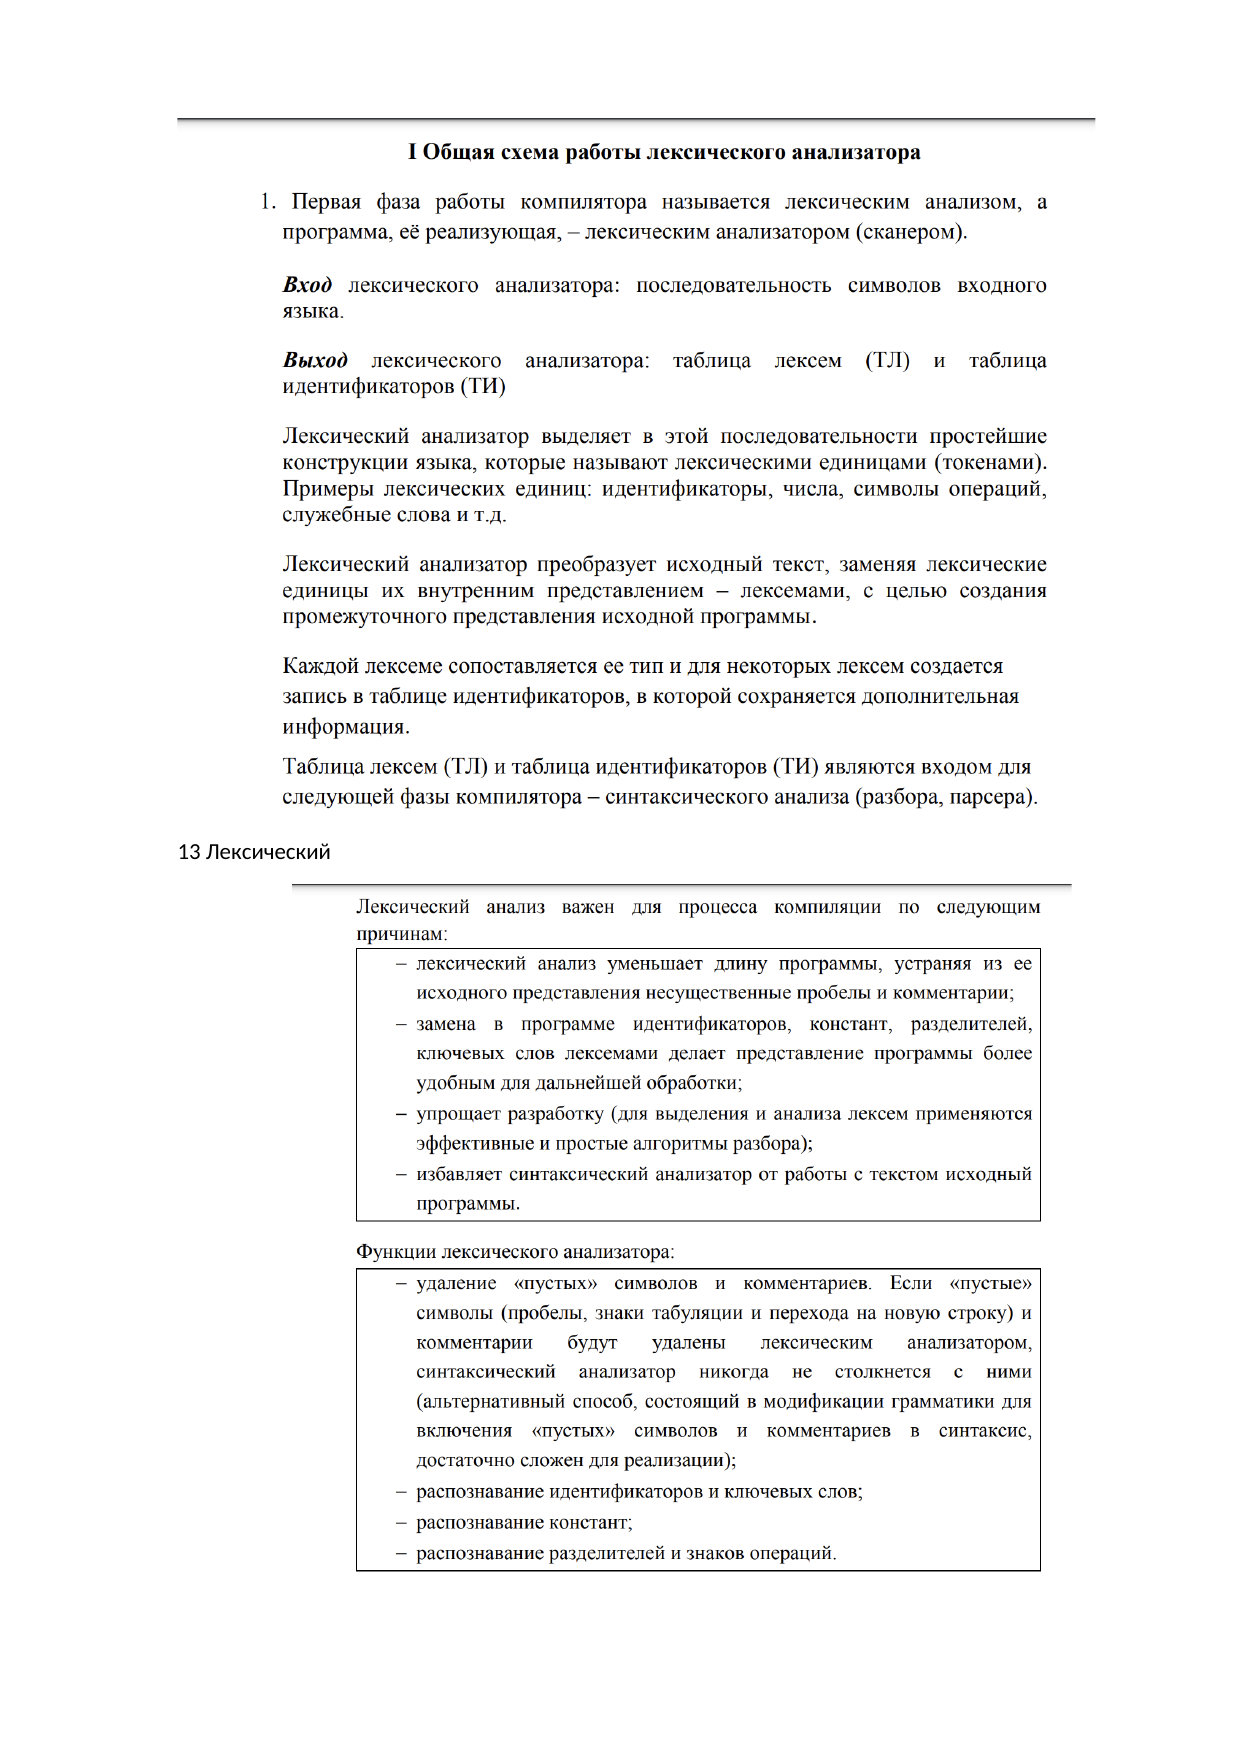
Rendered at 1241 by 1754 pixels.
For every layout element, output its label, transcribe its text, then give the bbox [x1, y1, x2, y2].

text 13 Лексический [177, 837, 1152, 866]
picture [292, 884, 1072, 1587]
picture [177, 118, 1096, 819]
